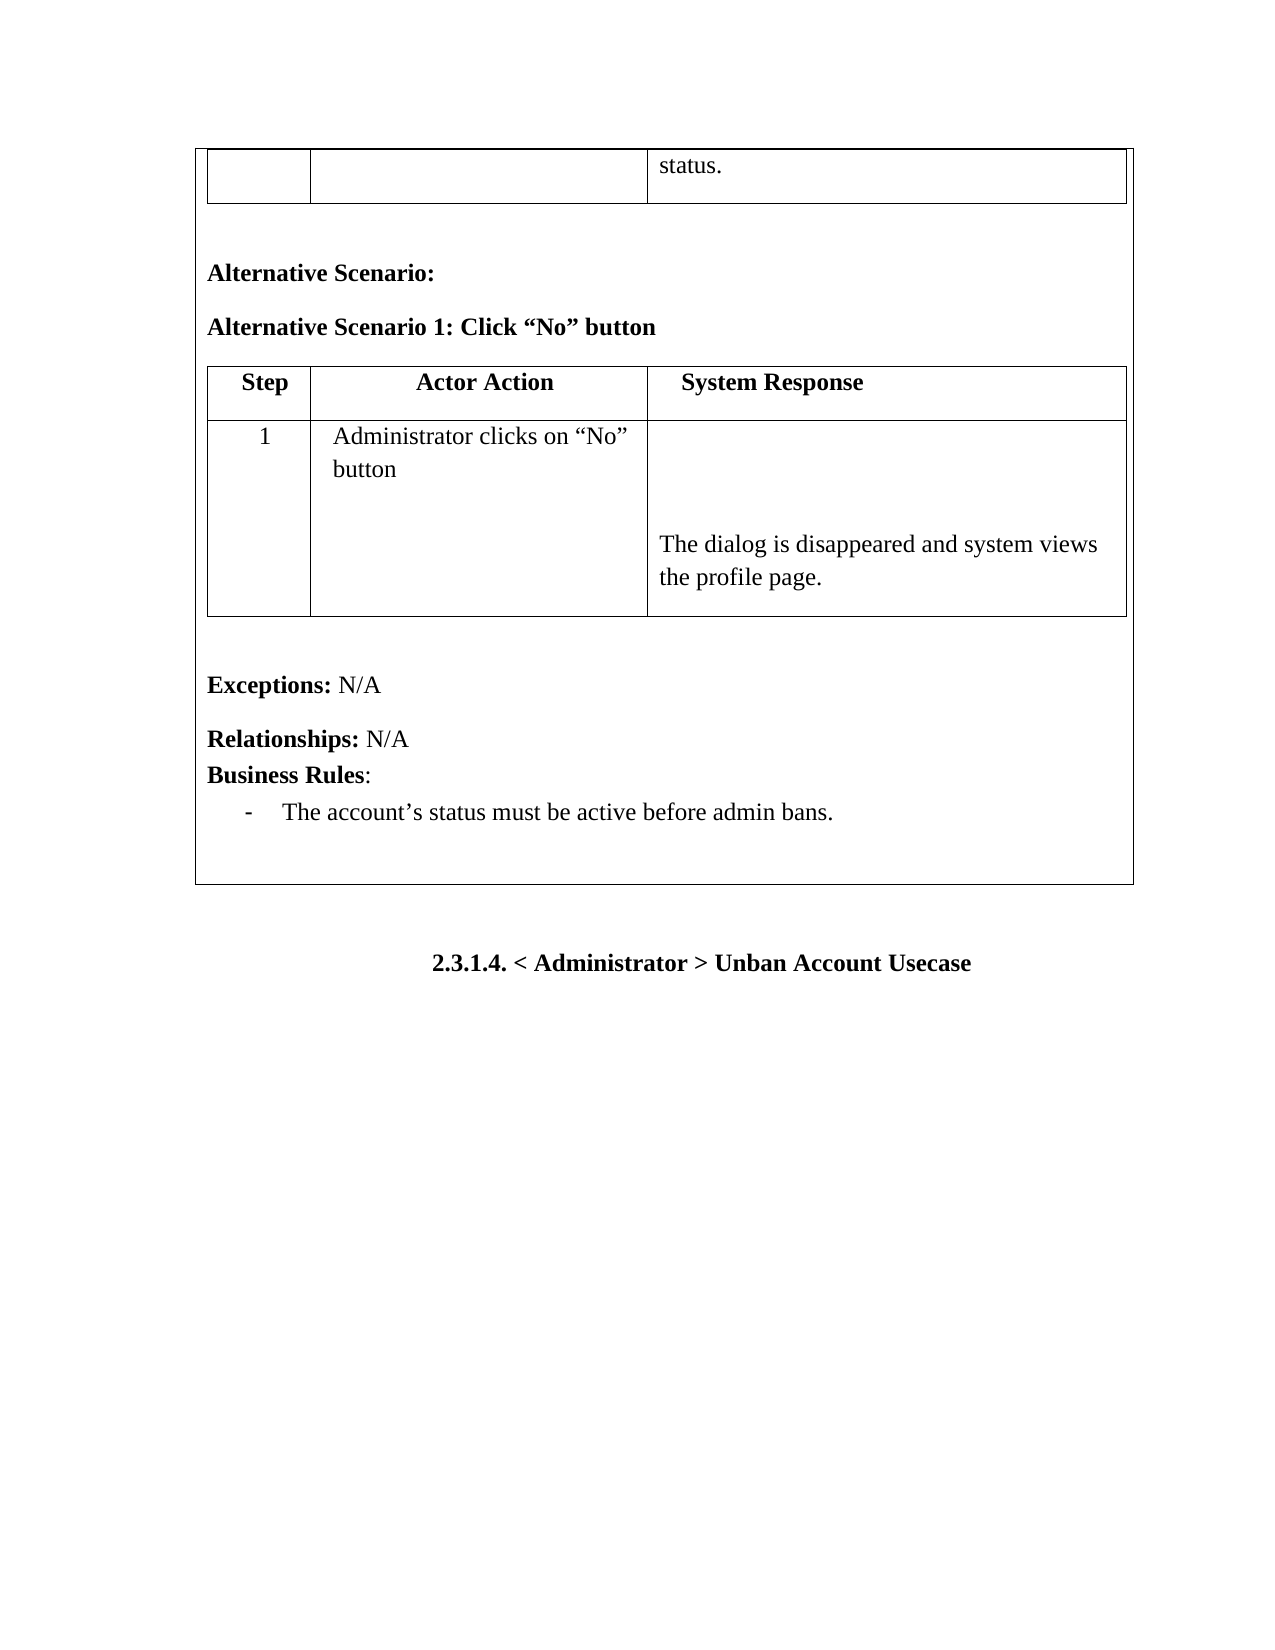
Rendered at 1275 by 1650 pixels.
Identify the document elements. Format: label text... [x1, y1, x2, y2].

text 2.3.1.4. < Administrator > Unban Account Usecase [207, 948, 1157, 977]
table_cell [196, 149, 1133, 883]
